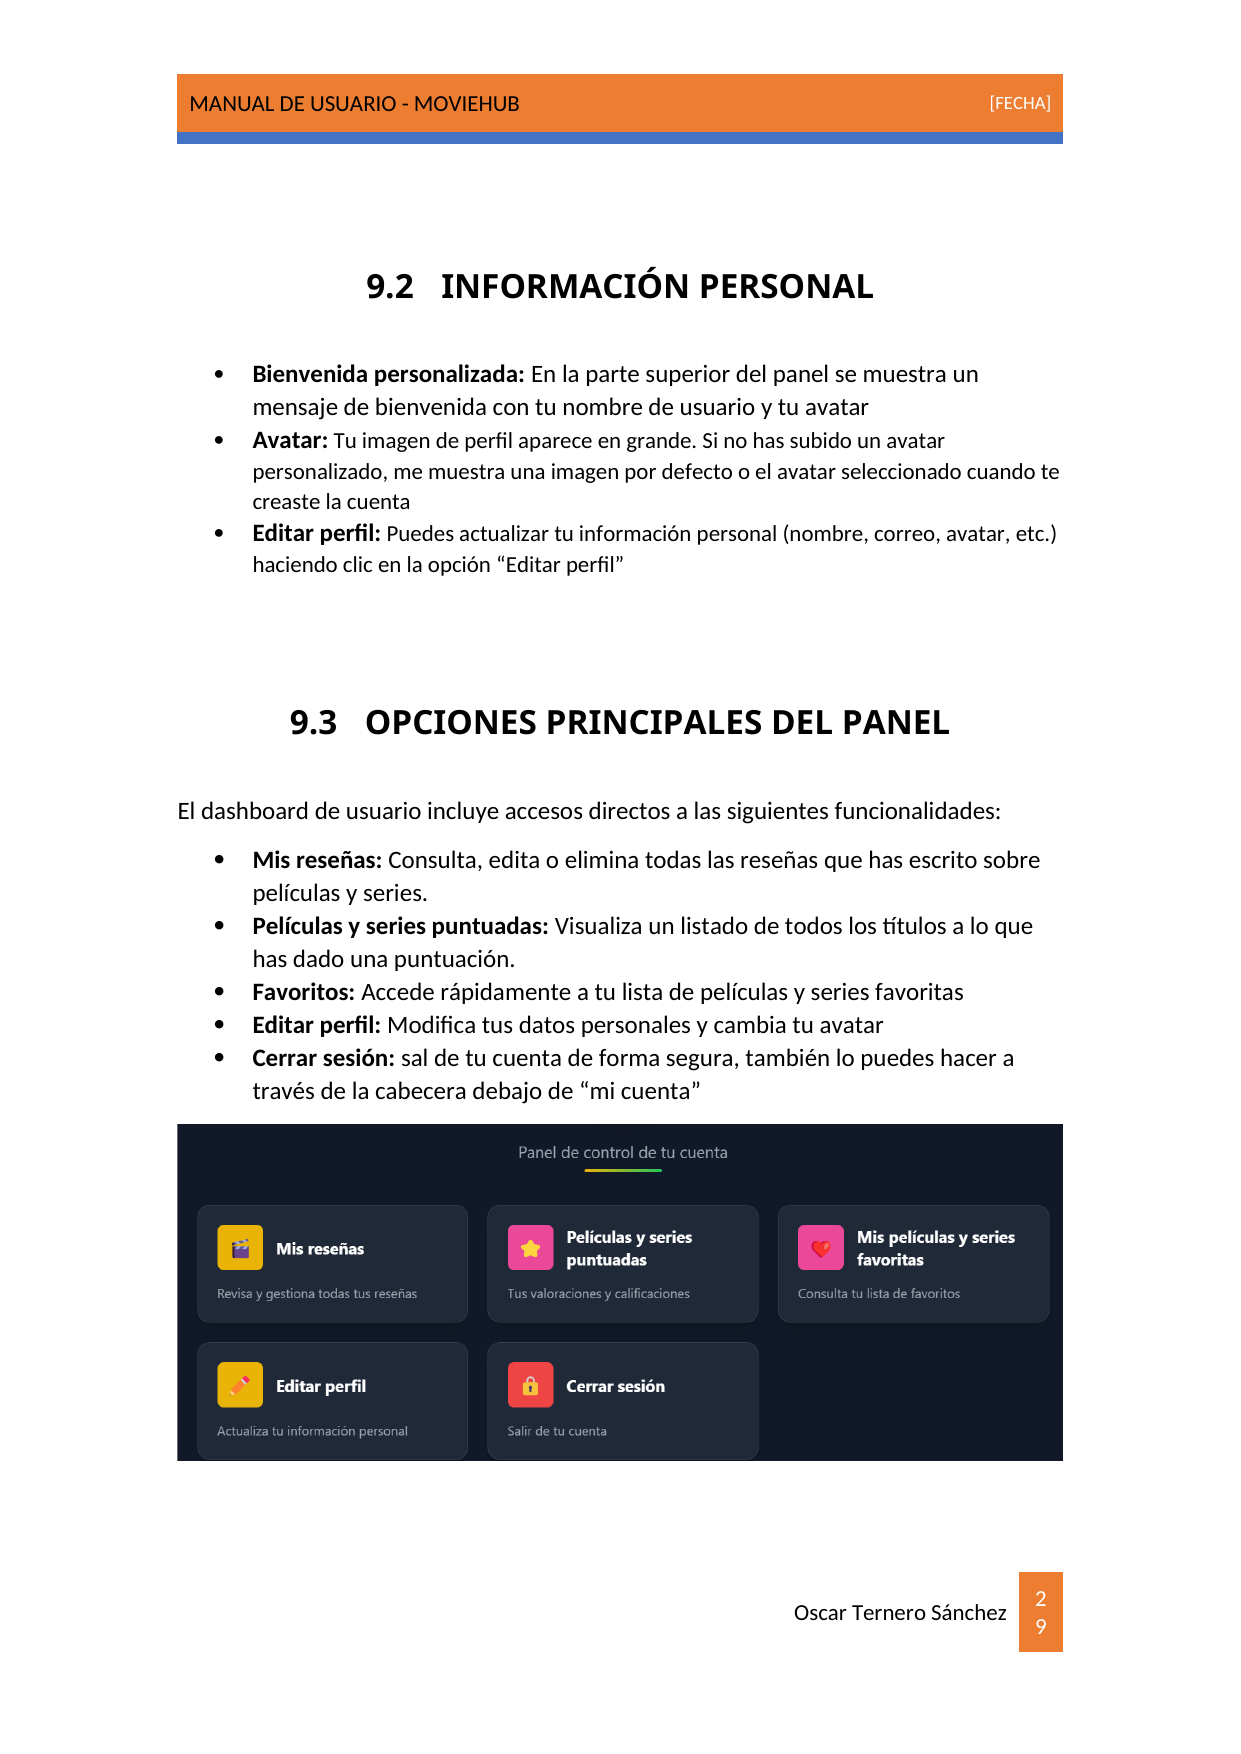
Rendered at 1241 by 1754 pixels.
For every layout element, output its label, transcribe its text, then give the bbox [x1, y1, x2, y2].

list Editar perfil: Puedes actualizar tu información personal (nombre, correo, avatar, etc.) haciendo clic en la opción “Editar perfil” [215, 517, 1063, 578]
list Favoritos: Accede rápidamente a tu lista de películas y series favoritas [215, 976, 1063, 1007]
subtitle INFORMACIÓN PERSONAL [177, 263, 1063, 308]
text El dashboard de usuario incluye accesos directos a las siguientes funcionalidades: [177, 795, 1063, 825]
subtitle OPCIONES PRINCIPALES DEL PANEL [177, 699, 1063, 744]
list Cerrar sesión: sal de tu cuenta de forma segura, también lo puedes hacer a través de la cabecera debajo de “mi cuenta” [215, 1042, 1063, 1105]
list Mis reseñas: Consulta, edita o elimina todas las reseñas que has escrito sobre películas y series. [215, 844, 1063, 908]
list Películas y series puntuadas: Visualiza un listado de todos los títulos a lo que has dado una puntuación. [215, 910, 1063, 974]
list Editar perfil: Modifica tus datos personales y cambia tu avatar [215, 1009, 1063, 1039]
list Bienvenida personalizada: En la parte superior del panel se muestra un mensaje de bienvenida con tu nombre de usuario y tu avatar [215, 358, 1063, 422]
list Avatar: Tu imagen de perfil aparece en grande. Si no has subido un avatar personalizado, me muestra una imagen por defecto o el avatar seleccionado cuando te creaste la cuenta [215, 424, 1063, 515]
